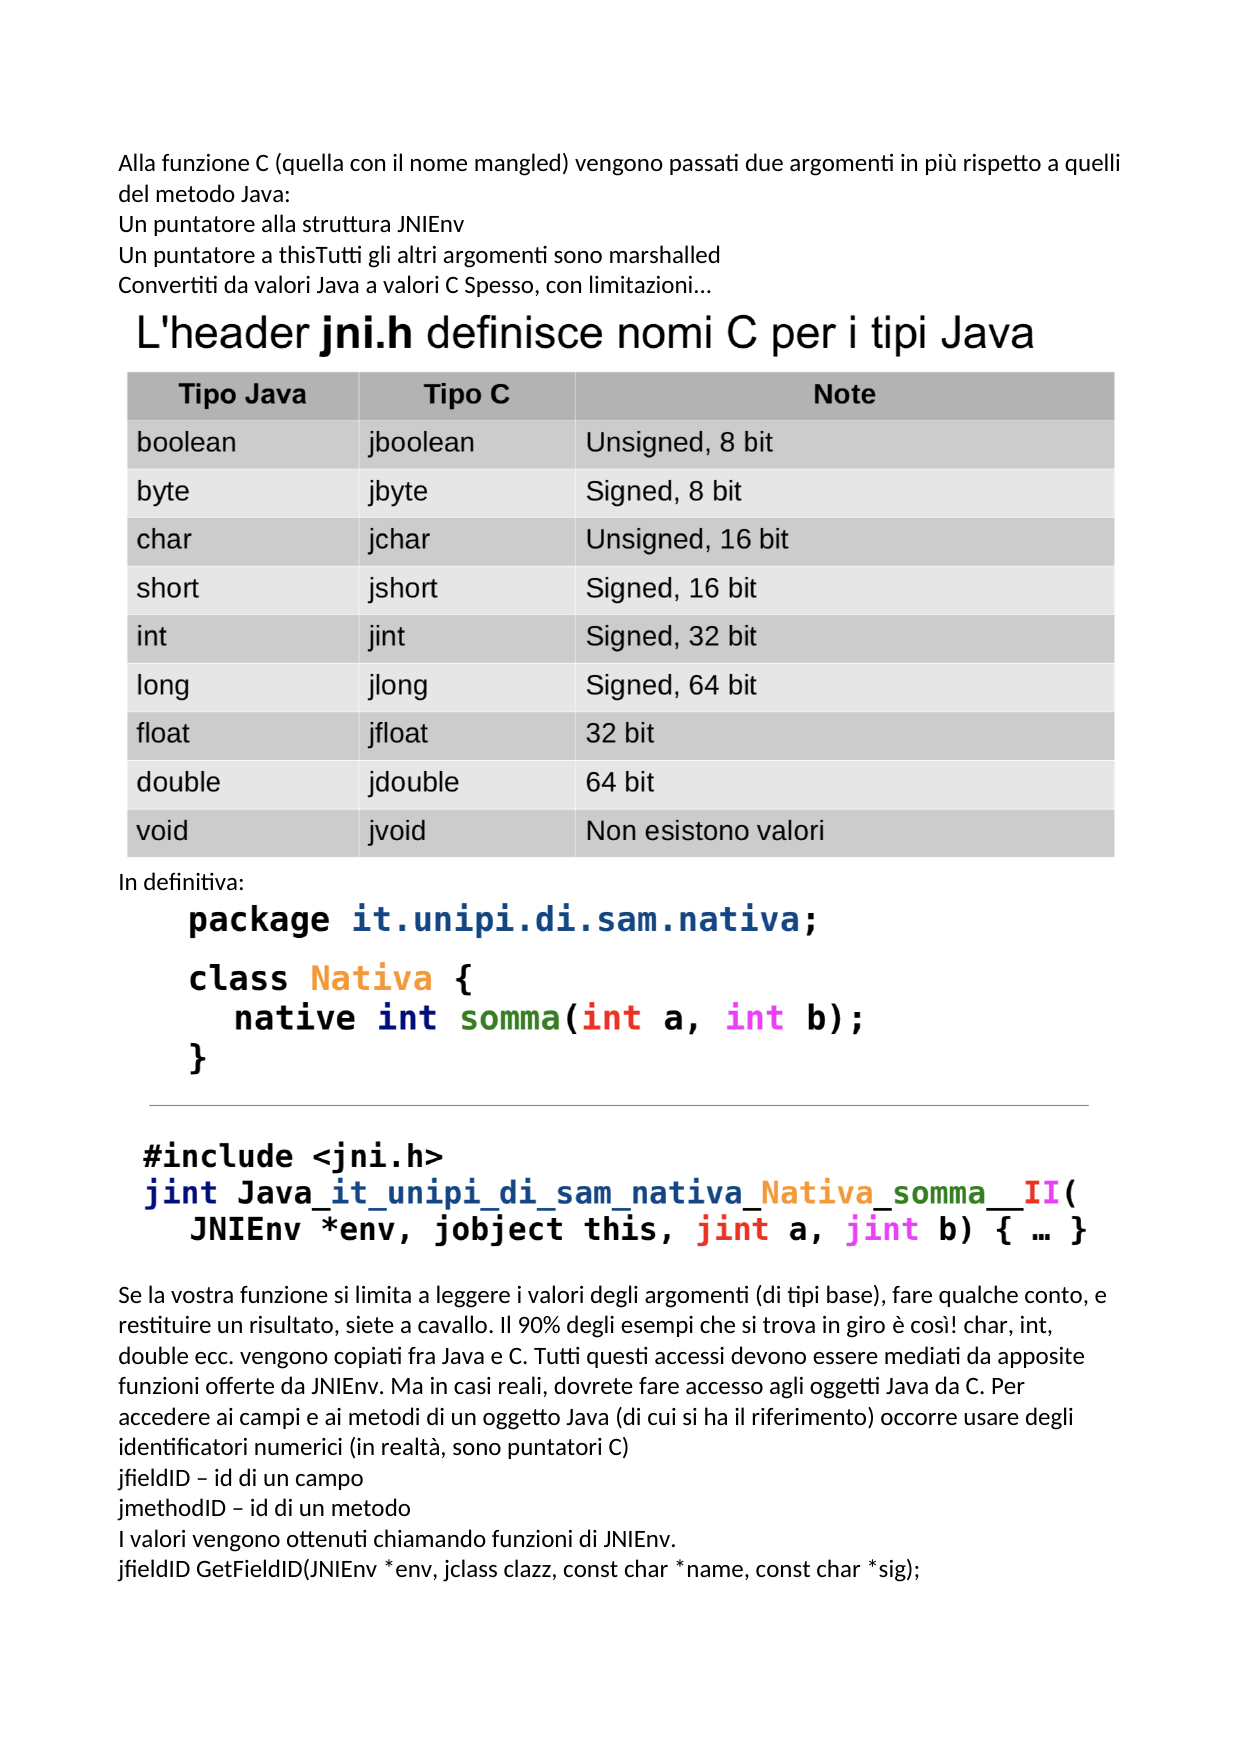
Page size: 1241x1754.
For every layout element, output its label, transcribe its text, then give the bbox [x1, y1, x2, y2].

text jmethodID – id di un metodo [118, 1492, 1122, 1523]
text jfieldID – id di un campo [118, 1462, 1122, 1492]
picture [118, 896, 1122, 1279]
picture [118, 300, 1122, 867]
text Alla funzione C (quella con il nome mangled) vengono passati due argomenti in più rispetto a quelli del metodo Java: [118, 148, 1122, 209]
text Un puntatore alla struttura JNIEnv [118, 209, 1122, 239]
text I valori vengono ottenuti chiamando funzioni di JNIEnv. [118, 1523, 1122, 1553]
text Un puntatore a thisTutti gli altri argomenti sono marshalled [118, 239, 1122, 270]
text jfieldID GetFieldID(JNIEnv *env, jclass clazz, const char *name, const char *sig); [118, 1553, 1122, 1584]
text Se la vostra funzione si limita a leggere i valori degli argomenti (di tipi base), fare qualche conto, e restituire un risultato, siete a cavallo. Il 90% degli esempi che si trova in giro è così! char, int, double ecc. vengono copiati fra Java e C. Tutti questi accessi devono essere mediati da apposite funzioni offerte da JNIEnv. Ma in casi reali, dovrete fare accesso agli oggetti Java da C. Per accedere ai campi e ai metodi di un oggetto Java (di cui si ha il riferimento) occorre usare degli identificatori numerici (in realtà, sono puntatori C) [118, 1279, 1122, 1462]
text In definitiva: [118, 867, 1122, 896]
text Convertiti da valori Java a valori C Spesso, con limitazioni... [118, 270, 1122, 300]
